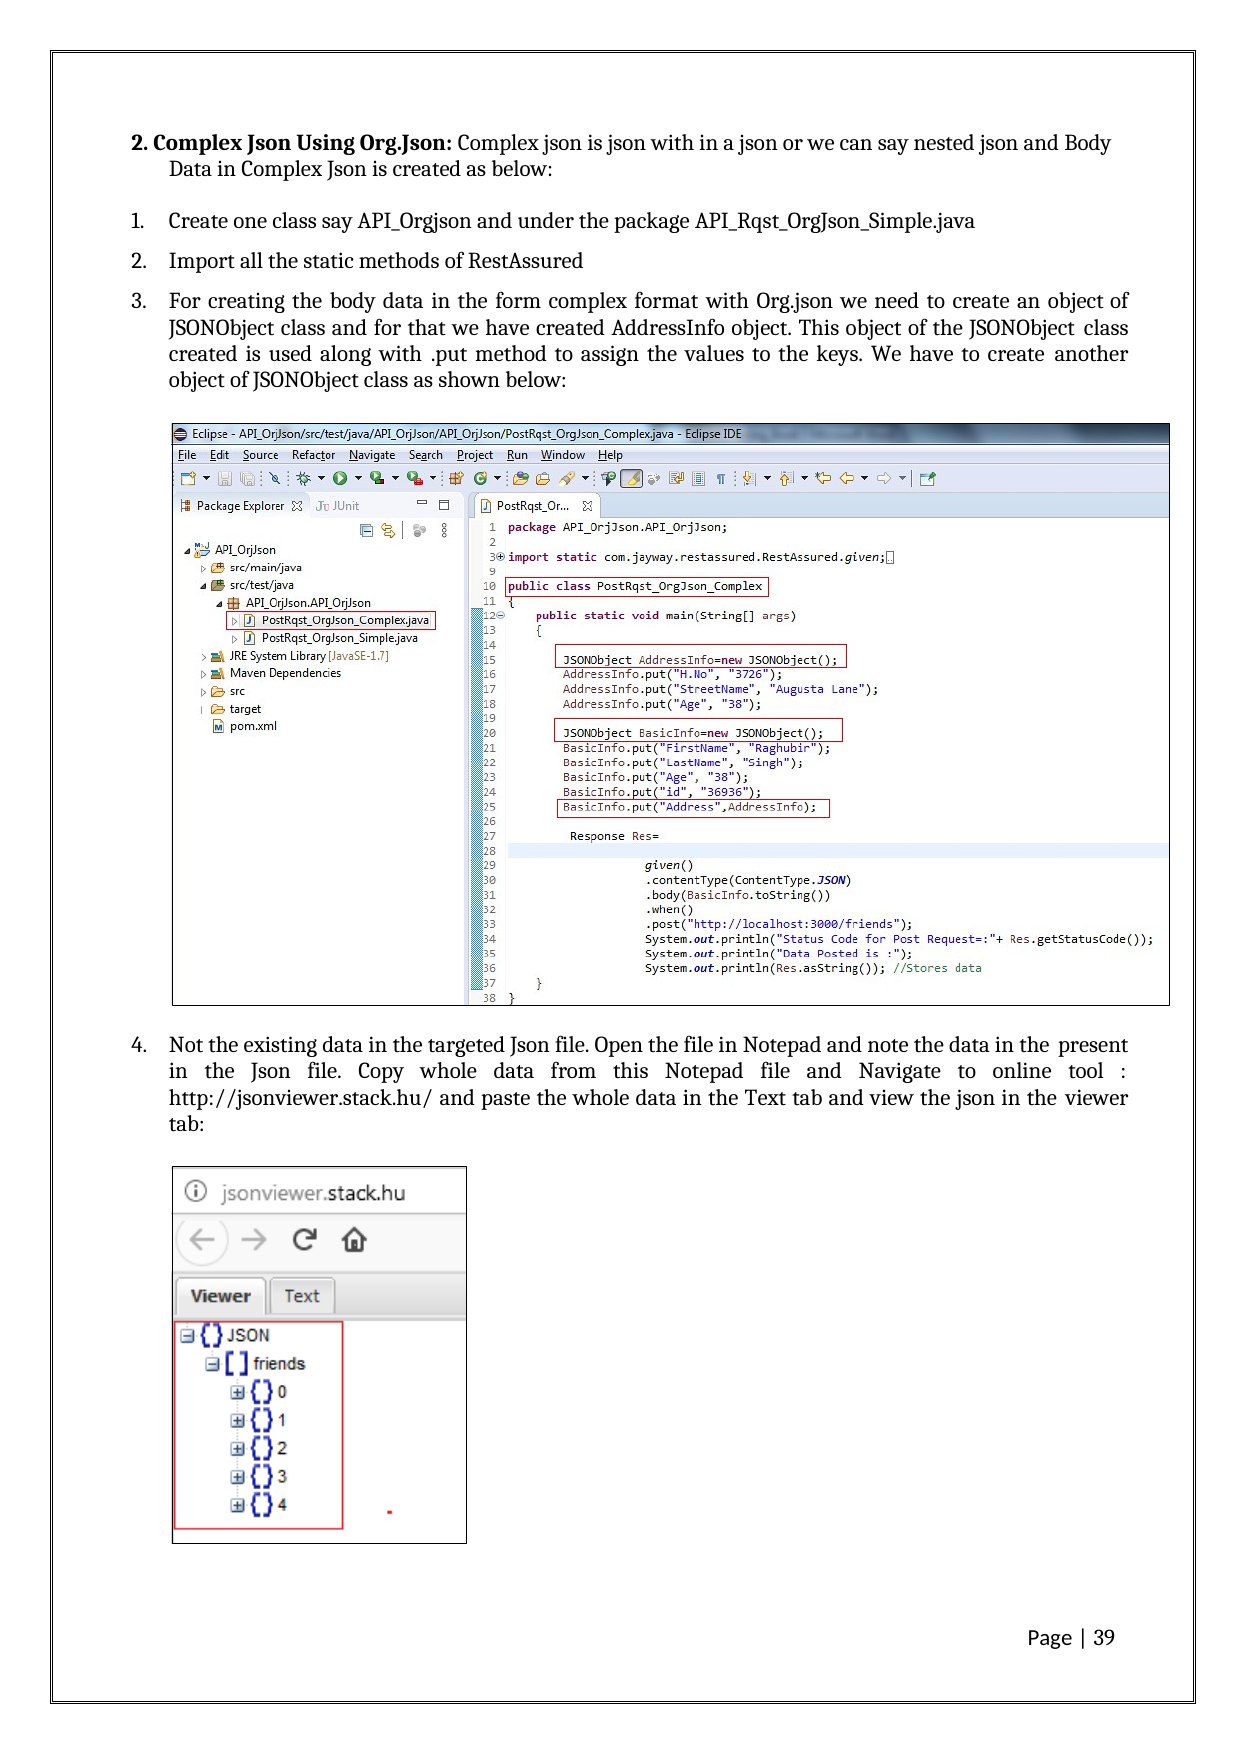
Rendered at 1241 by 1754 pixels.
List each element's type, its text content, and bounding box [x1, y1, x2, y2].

text 2. Complex Json Using Org.Json: Complex json is json with in a json or we can say nested json and Body Data in Complex Json is created as below: [131, 129, 1121, 182]
list For creating the body data in the form complex format with Org.json we need to create an object of JSONObject class and for that we have created AddressInfo object. This object of the JSONObject class created is used along with .put method to assign the values to the keys. We have to create another object of JSONObject class as shown below: [131, 288, 1128, 393]
list Import all the static methods of RestAssured [131, 248, 1193, 275]
picture [173, 1167, 466, 1543]
picture [173, 424, 1169, 1005]
list Not the existing data in the targeted Json file. Open the file in Notepad and note the data in the present in the Json file. Copy whole data from this Notepad file and Navigate to online tool : http://jsonviewer.stack.hu/ and paste the whole data in the Text tab and view the json in the viewer tab: [131, 1032, 1128, 1137]
list Create one class say API_Orgjson and under the package API_Rqst_OrgJson_Simple.java [131, 208, 1193, 235]
